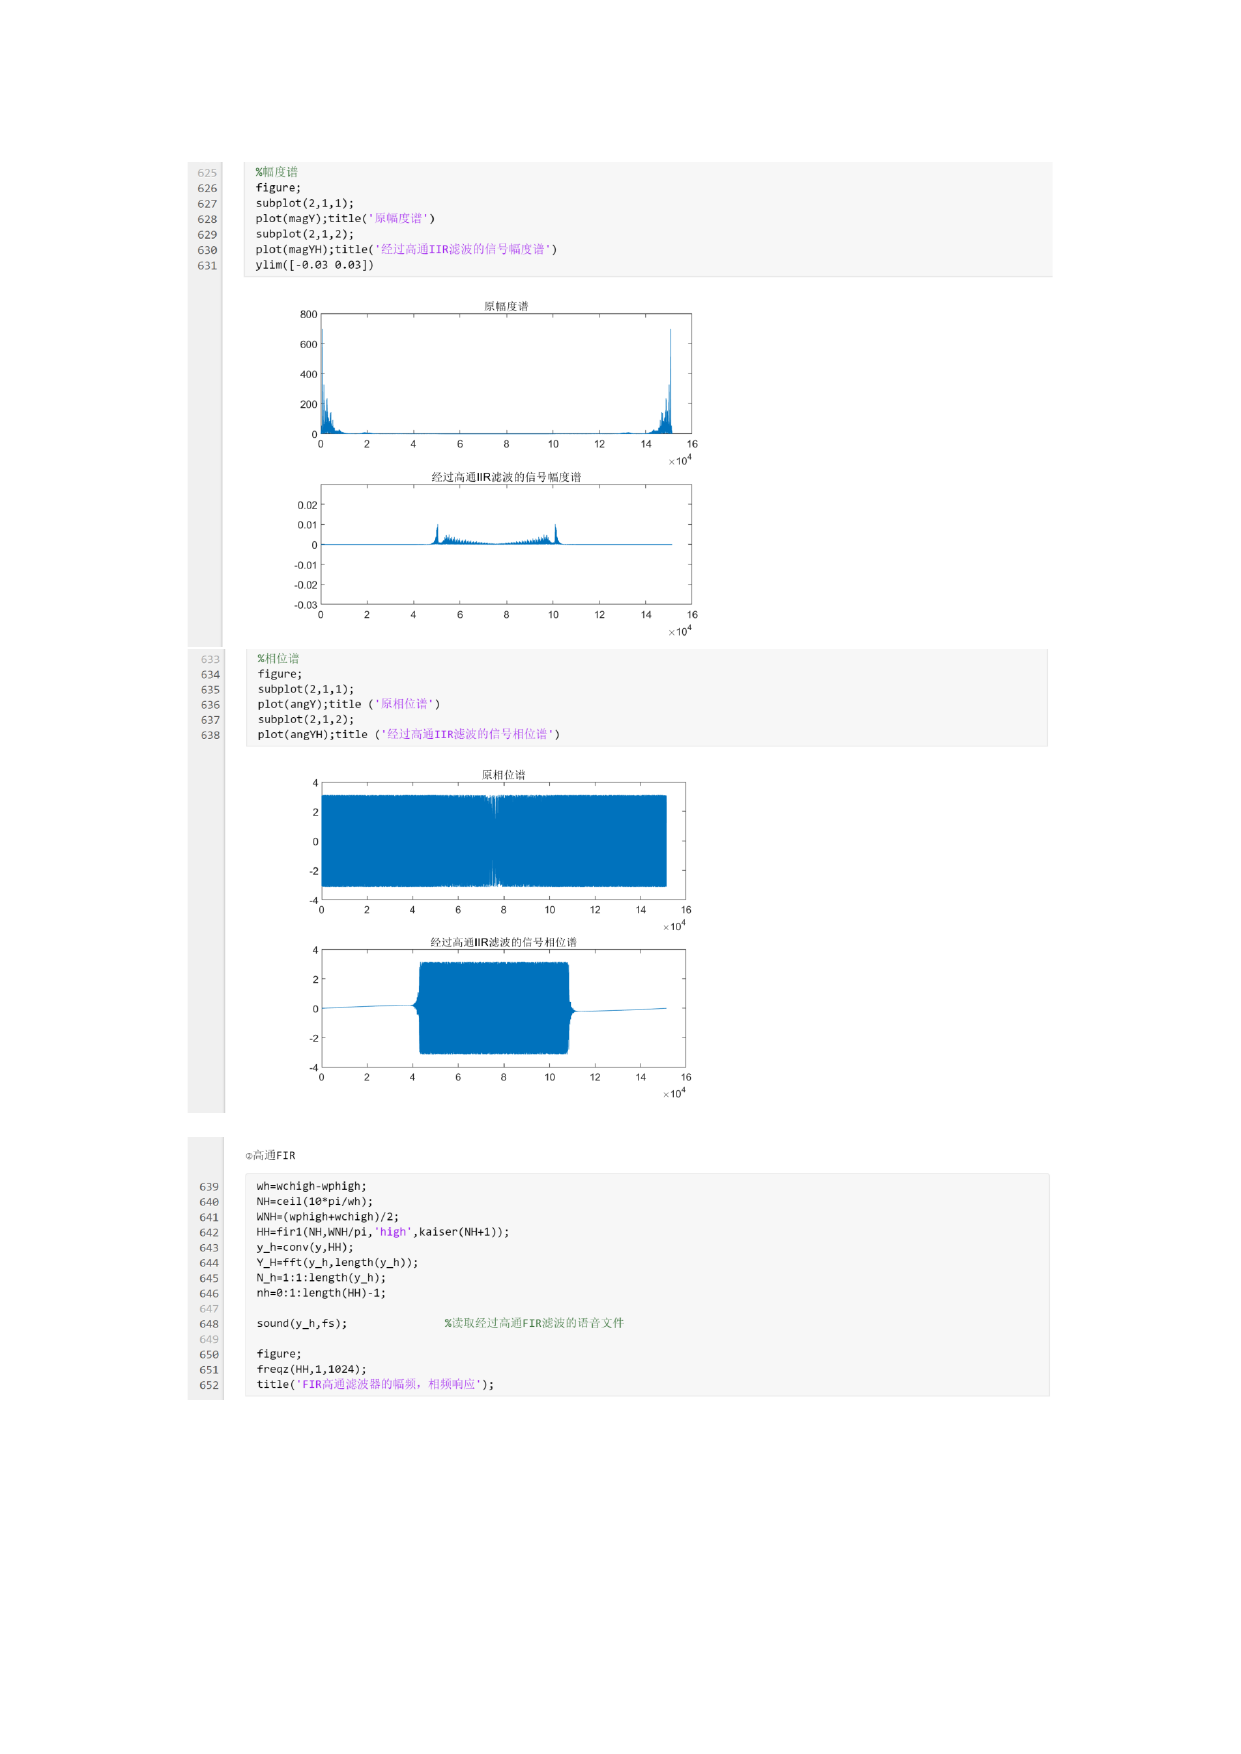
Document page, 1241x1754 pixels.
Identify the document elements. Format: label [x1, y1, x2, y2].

picture [187, 162, 1053, 647]
picture [187, 1137, 1053, 1400]
picture [187, 649, 1053, 1113]
